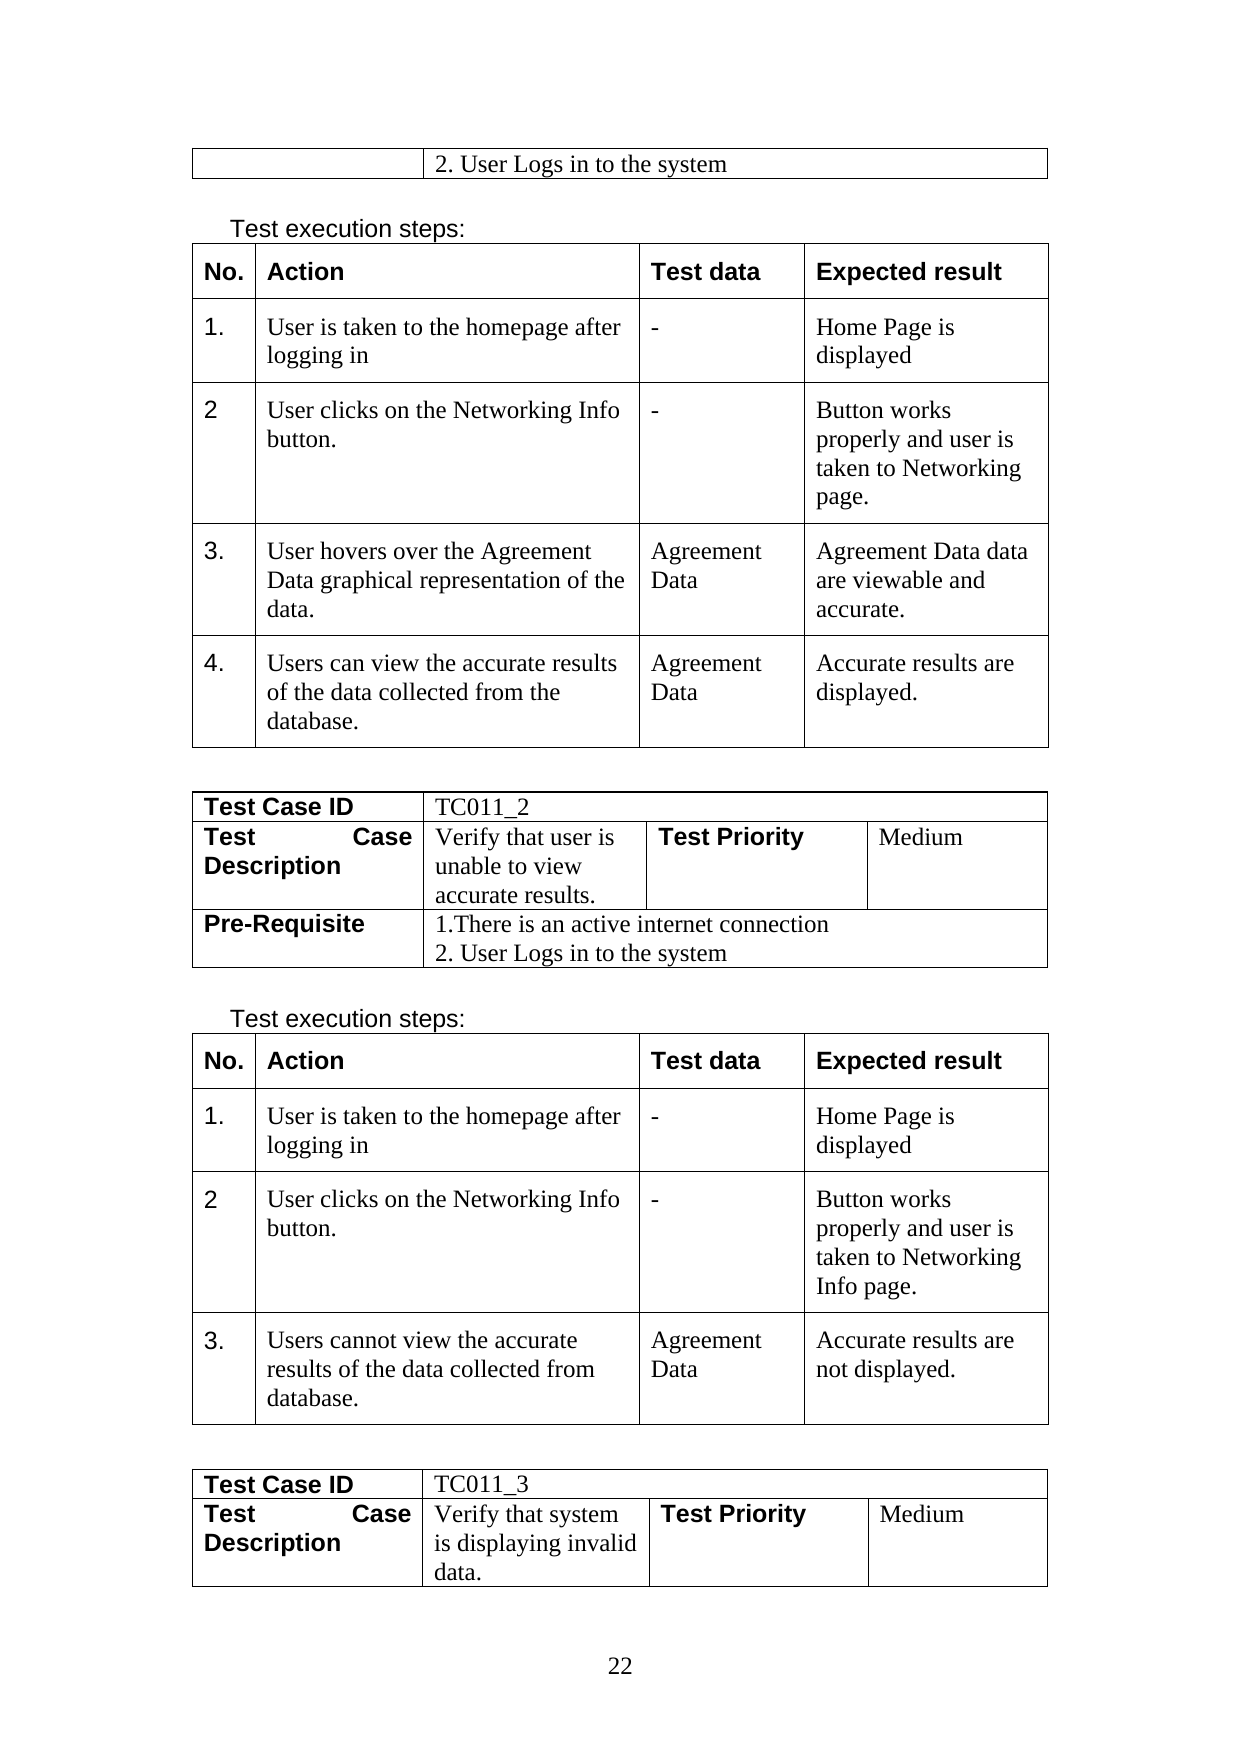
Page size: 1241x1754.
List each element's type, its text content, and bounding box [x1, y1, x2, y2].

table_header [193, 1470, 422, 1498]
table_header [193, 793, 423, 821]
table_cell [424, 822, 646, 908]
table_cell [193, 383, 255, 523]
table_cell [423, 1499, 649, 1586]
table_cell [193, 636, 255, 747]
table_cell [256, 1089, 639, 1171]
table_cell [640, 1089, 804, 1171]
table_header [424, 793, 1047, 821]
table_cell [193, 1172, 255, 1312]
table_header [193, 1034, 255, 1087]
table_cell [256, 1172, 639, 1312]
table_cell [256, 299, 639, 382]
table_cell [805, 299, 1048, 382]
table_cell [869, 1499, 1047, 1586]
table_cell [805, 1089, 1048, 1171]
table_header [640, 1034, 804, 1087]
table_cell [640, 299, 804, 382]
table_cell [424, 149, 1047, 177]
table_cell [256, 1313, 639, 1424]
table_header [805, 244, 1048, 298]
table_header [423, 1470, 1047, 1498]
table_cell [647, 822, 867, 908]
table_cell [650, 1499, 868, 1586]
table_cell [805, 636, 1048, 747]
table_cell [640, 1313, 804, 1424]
text Test execution steps: [229, 214, 1048, 243]
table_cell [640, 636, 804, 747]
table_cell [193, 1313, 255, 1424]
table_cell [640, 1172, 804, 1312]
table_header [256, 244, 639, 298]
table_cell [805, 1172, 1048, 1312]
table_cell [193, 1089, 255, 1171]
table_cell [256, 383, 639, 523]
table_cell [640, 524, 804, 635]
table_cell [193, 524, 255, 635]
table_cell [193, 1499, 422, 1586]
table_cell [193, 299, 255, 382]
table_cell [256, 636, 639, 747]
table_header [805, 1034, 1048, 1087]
text Test execution steps: [229, 1004, 1048, 1033]
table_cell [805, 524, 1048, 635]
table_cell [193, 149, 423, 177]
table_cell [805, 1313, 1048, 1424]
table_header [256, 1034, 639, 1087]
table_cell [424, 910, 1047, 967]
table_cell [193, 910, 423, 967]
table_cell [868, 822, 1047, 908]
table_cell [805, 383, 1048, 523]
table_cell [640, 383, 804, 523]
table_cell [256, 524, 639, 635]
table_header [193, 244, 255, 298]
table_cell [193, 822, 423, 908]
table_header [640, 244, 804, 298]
